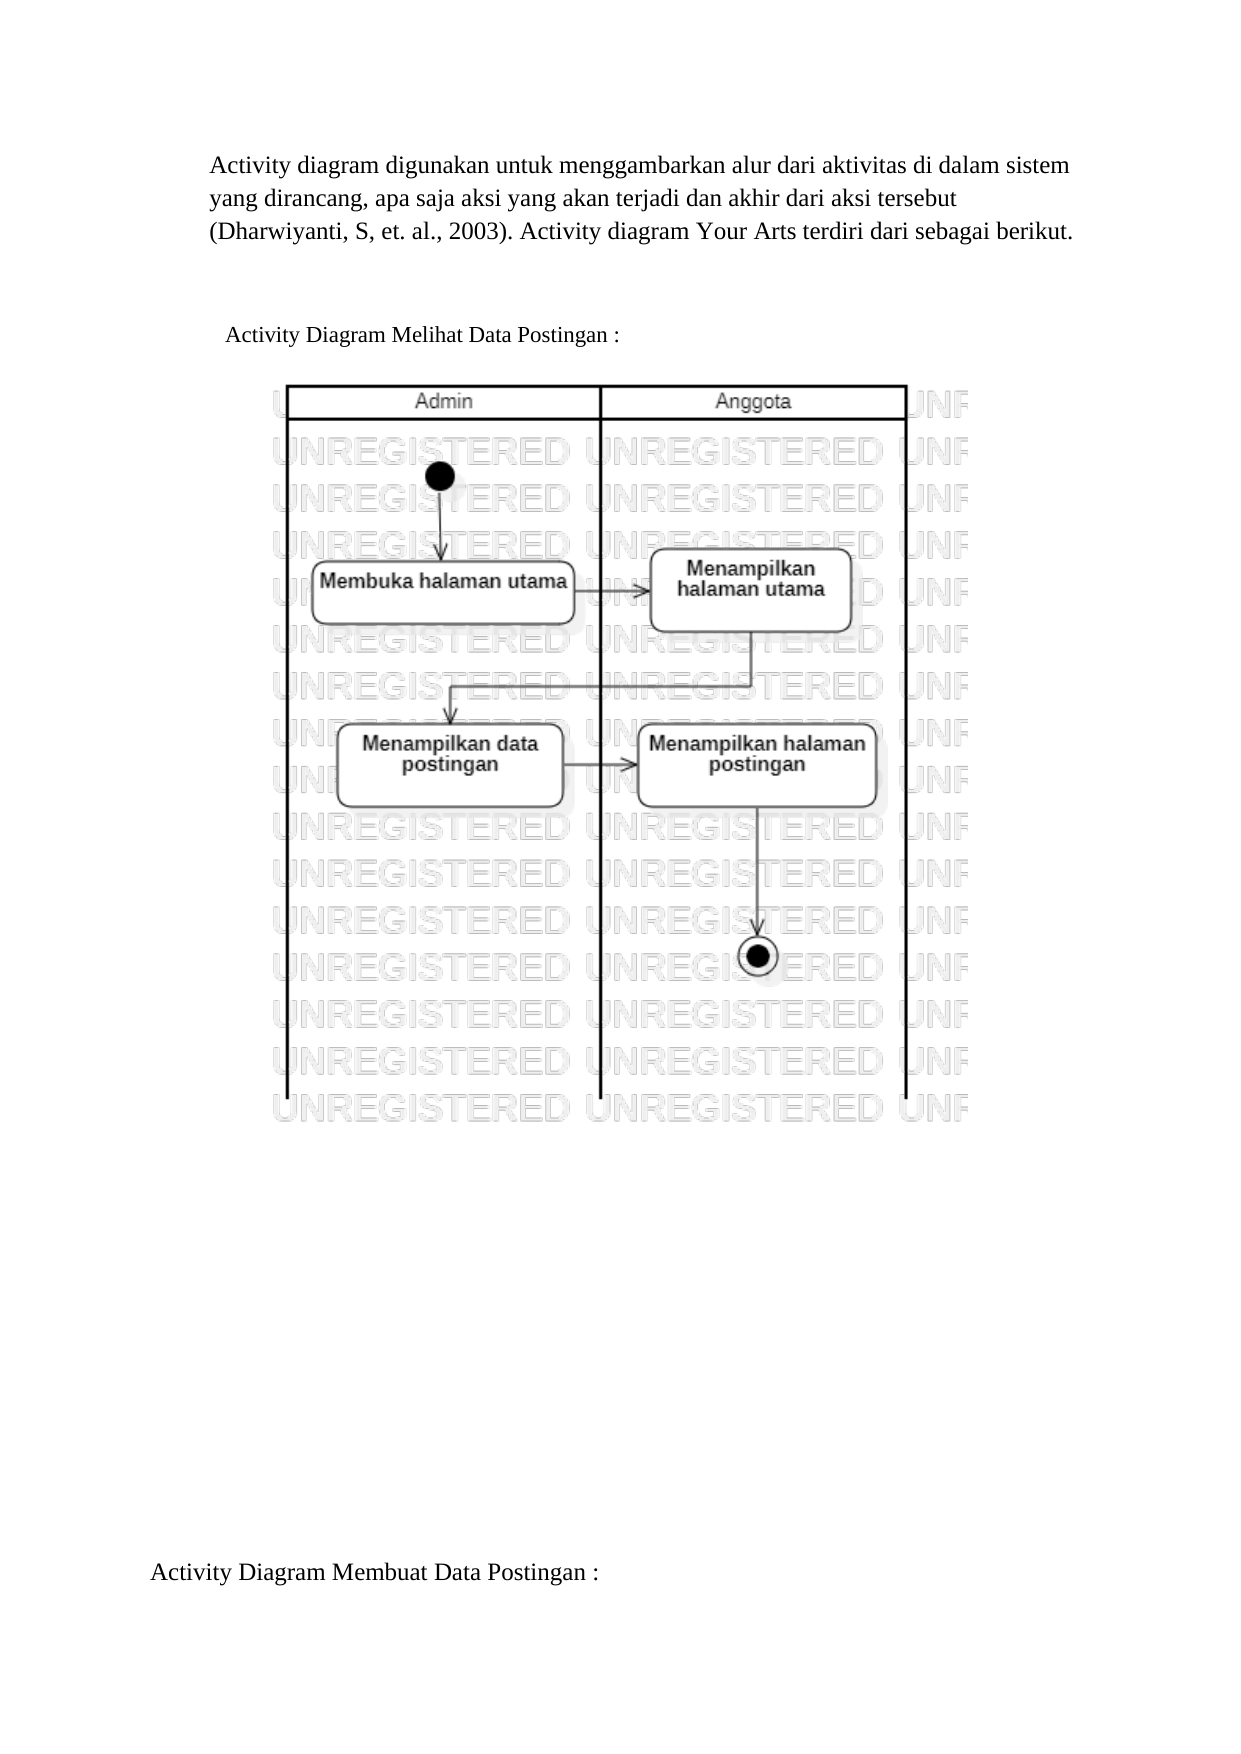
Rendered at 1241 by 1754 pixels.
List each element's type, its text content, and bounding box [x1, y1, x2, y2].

list Activity diagram digunakan untuk menggambarkan alur dari aktivitas di dalam sistem yang dirancang, apa saja aksi yang akan terjadi dan akhir dari aksi tersebut (Dharwiyanti, S, et. al., 2003). Activity diagram Your Arts terdiri dari sebagai berikut. [209, 150, 1090, 245]
text Activity Diagram Membuat Data Postingan : [150, 1557, 1090, 1586]
picture [272, 371, 968, 1162]
text Activity Diagram Melihat Data Postingan : [150, 321, 1090, 347]
